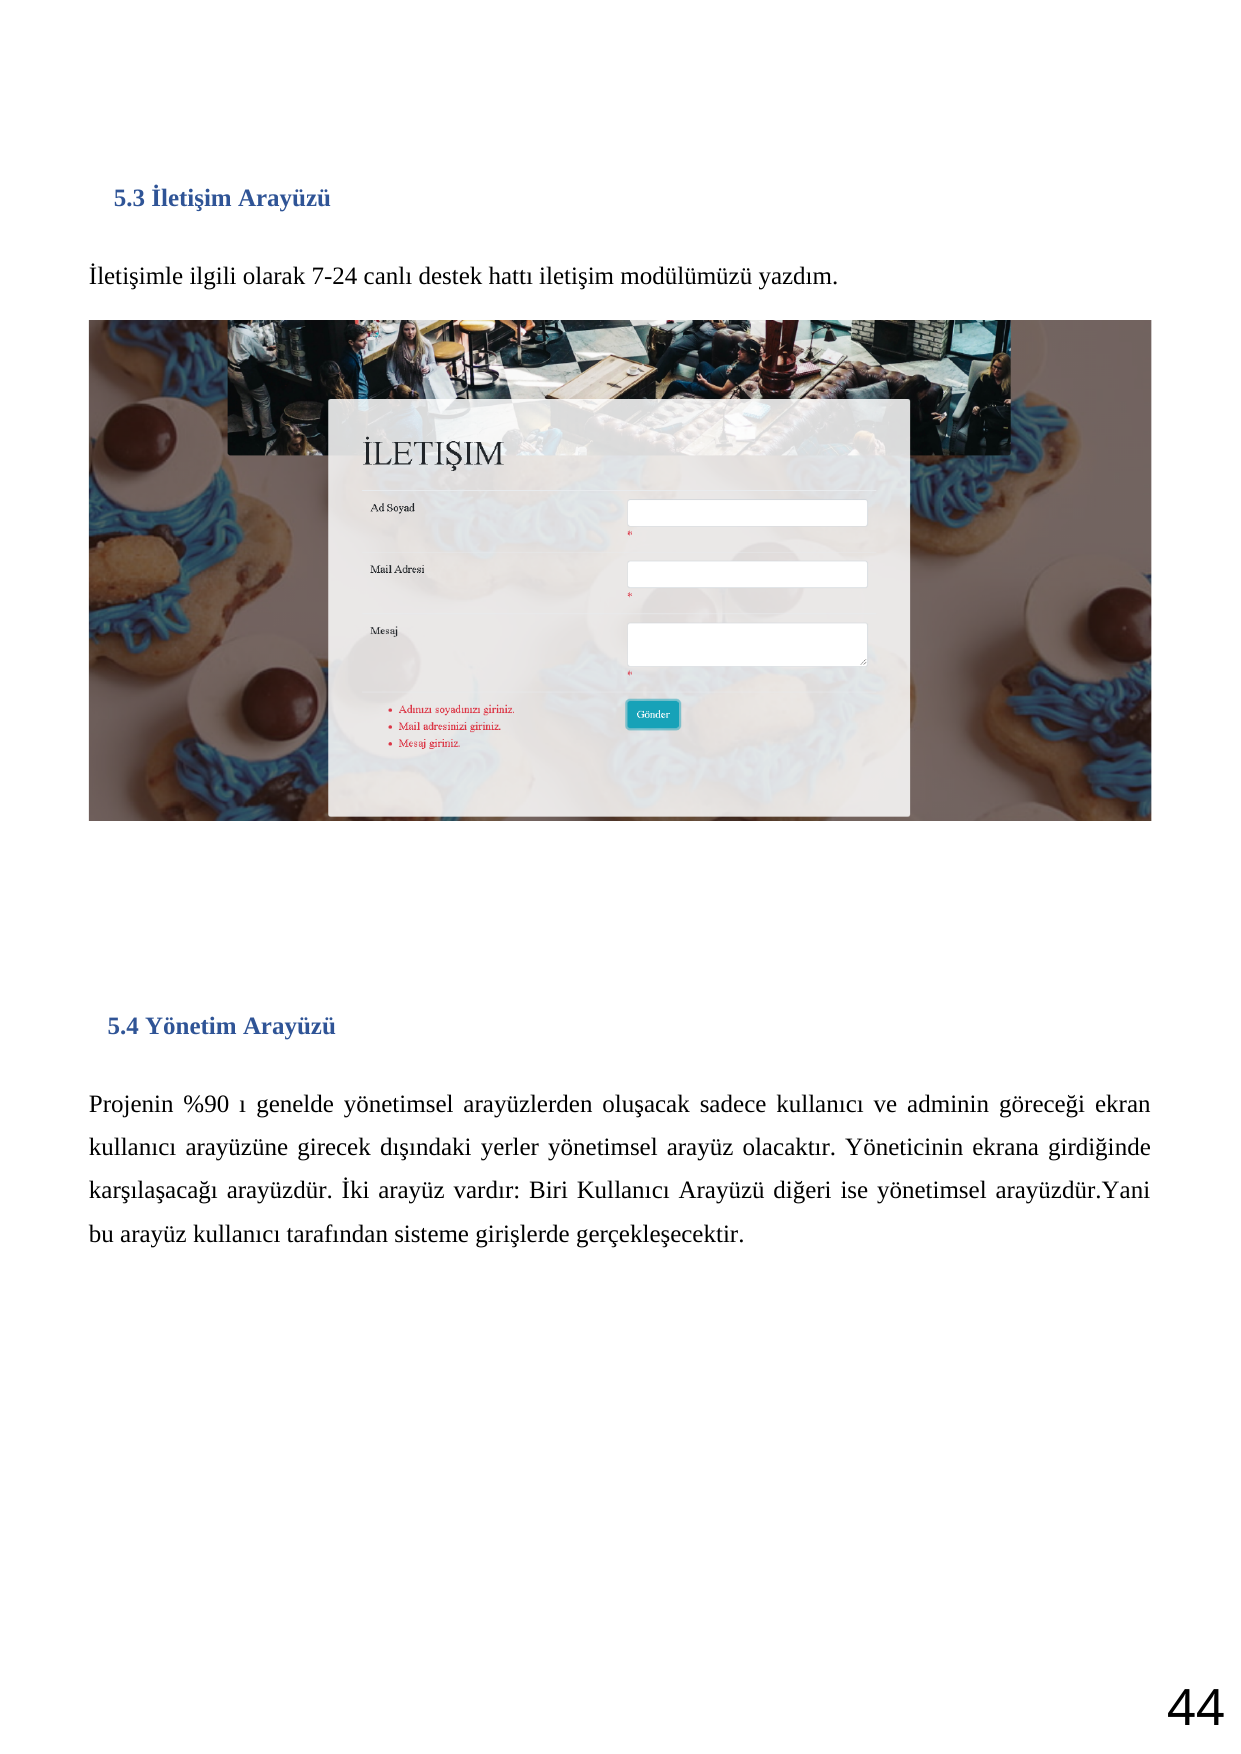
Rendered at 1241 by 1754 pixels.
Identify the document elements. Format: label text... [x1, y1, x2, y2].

subtitle 5.3 İletişim Arayüzü [89, 183, 1152, 212]
text Projenin %90 ı genelde yönetimsel arayüzlerden oluşacak sadece kullanıcı ve adminin göreceği ekran kullanıcı arayüzüne girecek dışındaki yerler yönetimsel arayüz olacaktır. Yöneticinin ekrana girdiğinde karşılaşacağı arayüzdür. İki arayüz vardır: Biri Kullanıcı Arayüzü diğeri ise yönetimsel arayüzdür.Yani bu arayüz kullanıcı tarafından sisteme girişlerde gerçekleşecektir. [89, 1089, 1152, 1247]
text İletişimle ilgili olarak 7-24 canlı destek hattı iletişim modülümüzü yazdım. [89, 261, 1152, 289]
picture [88, 320, 1152, 821]
subtitle 5.4 Yönetim Arayüzü [89, 1011, 1152, 1040]
